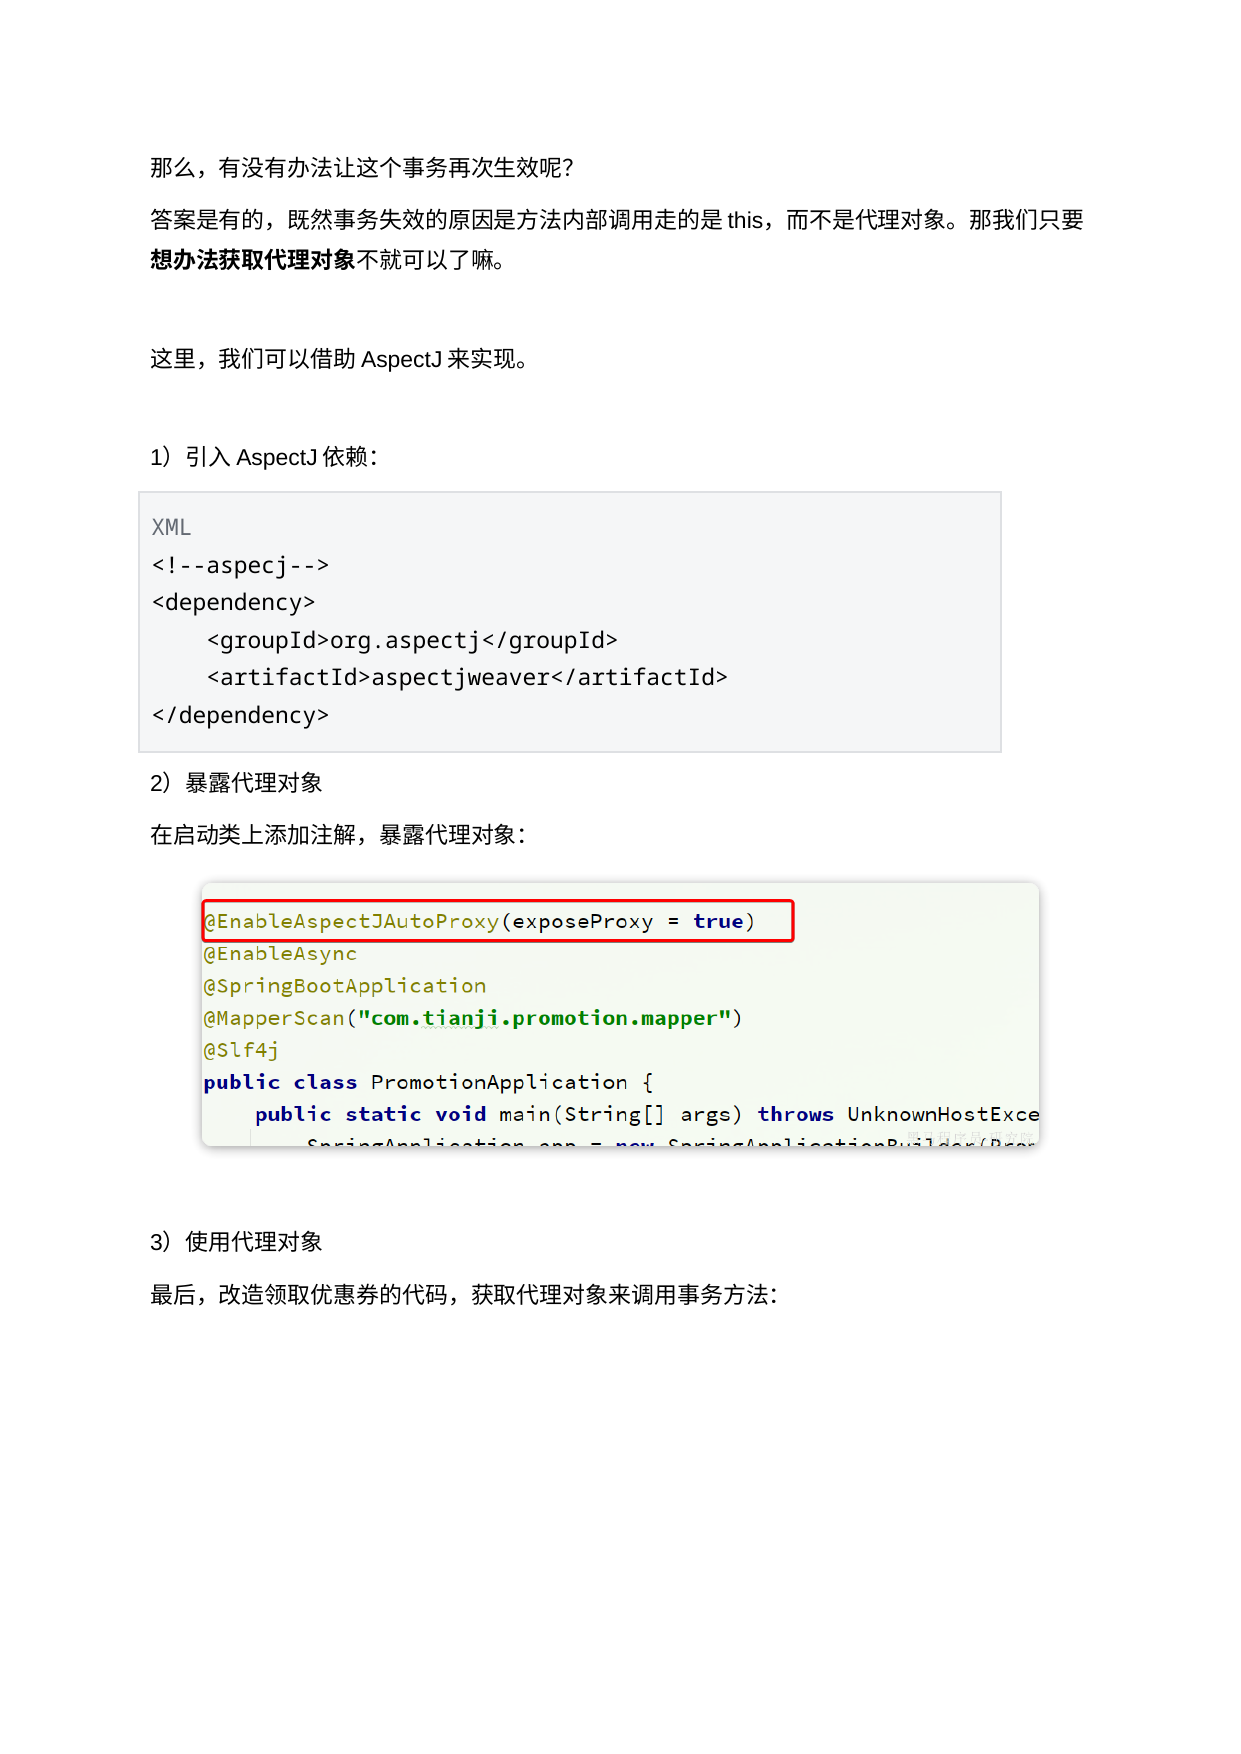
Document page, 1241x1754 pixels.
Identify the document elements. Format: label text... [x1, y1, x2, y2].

text 在启动类上添加注解，暴露代理对象： [150, 817, 1090, 851]
text 1）引入AspectJ依赖： [150, 439, 1090, 472]
text 那么，有没有办法让这个事务再次生效呢？ [150, 150, 1090, 183]
text 这里，我们可以借助AspectJ来实现。 [150, 340, 1090, 374]
table_header XML <!--aspecj--> <dependency> <groupId>org.aspectj</groupId> <artifactId>aspectjweaver</artifactId> </dependency> [140, 493, 1000, 751]
text 3）使用代理对象 [150, 1224, 1090, 1257]
text 答案是有的，既然事务失效的原因是方法内部调用走的是this，而不是代理对象。那我们只要想办法获取代理对象不就可以了嘛。 [150, 202, 1090, 275]
text 2）暴露代理对象 [150, 765, 1090, 798]
picture [188, 869, 1052, 1161]
text 最后，改造领取优惠券的代码，获取代理对象来调用事务方法： [150, 1277, 1090, 1310]
